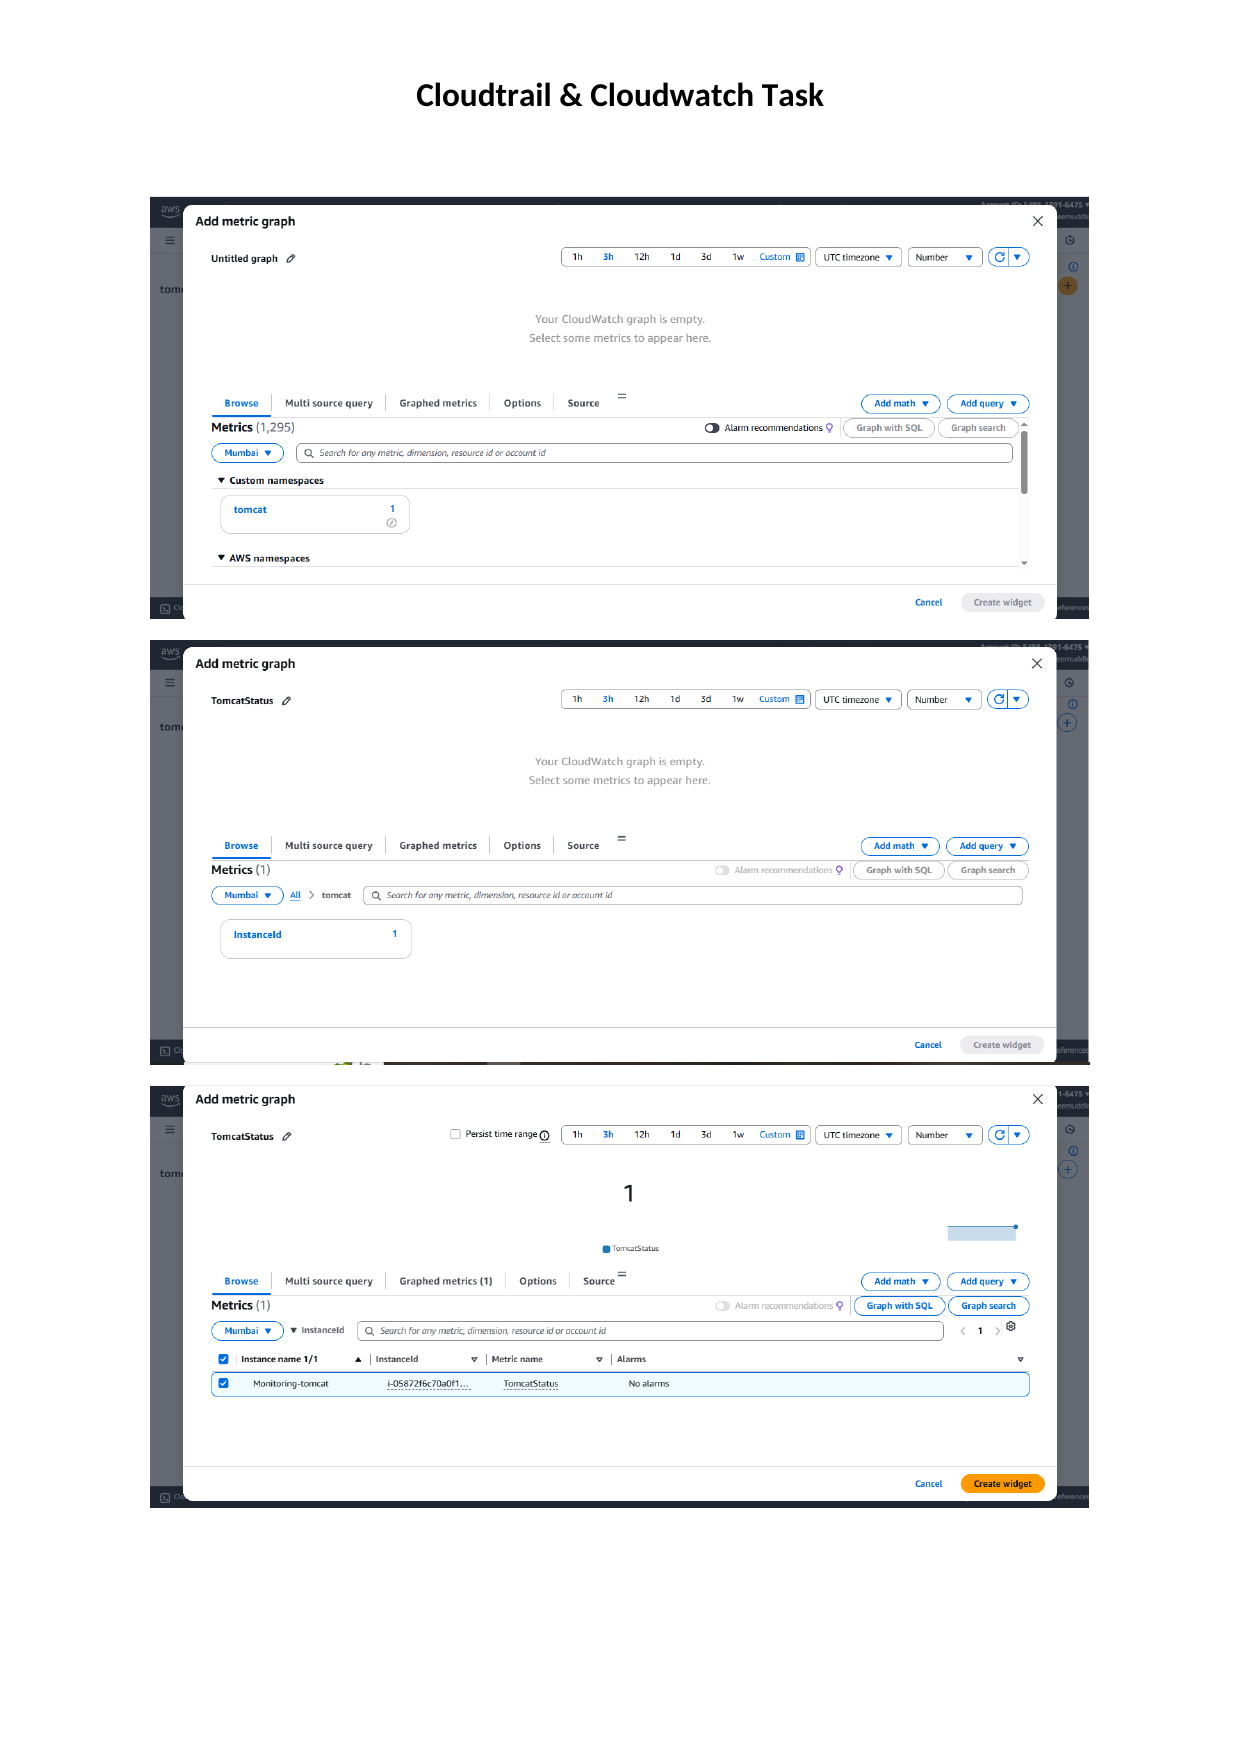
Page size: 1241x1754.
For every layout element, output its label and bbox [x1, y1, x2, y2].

picture [150, 196, 1091, 619]
picture [150, 640, 1091, 1065]
picture [150, 1083, 1091, 1508]
